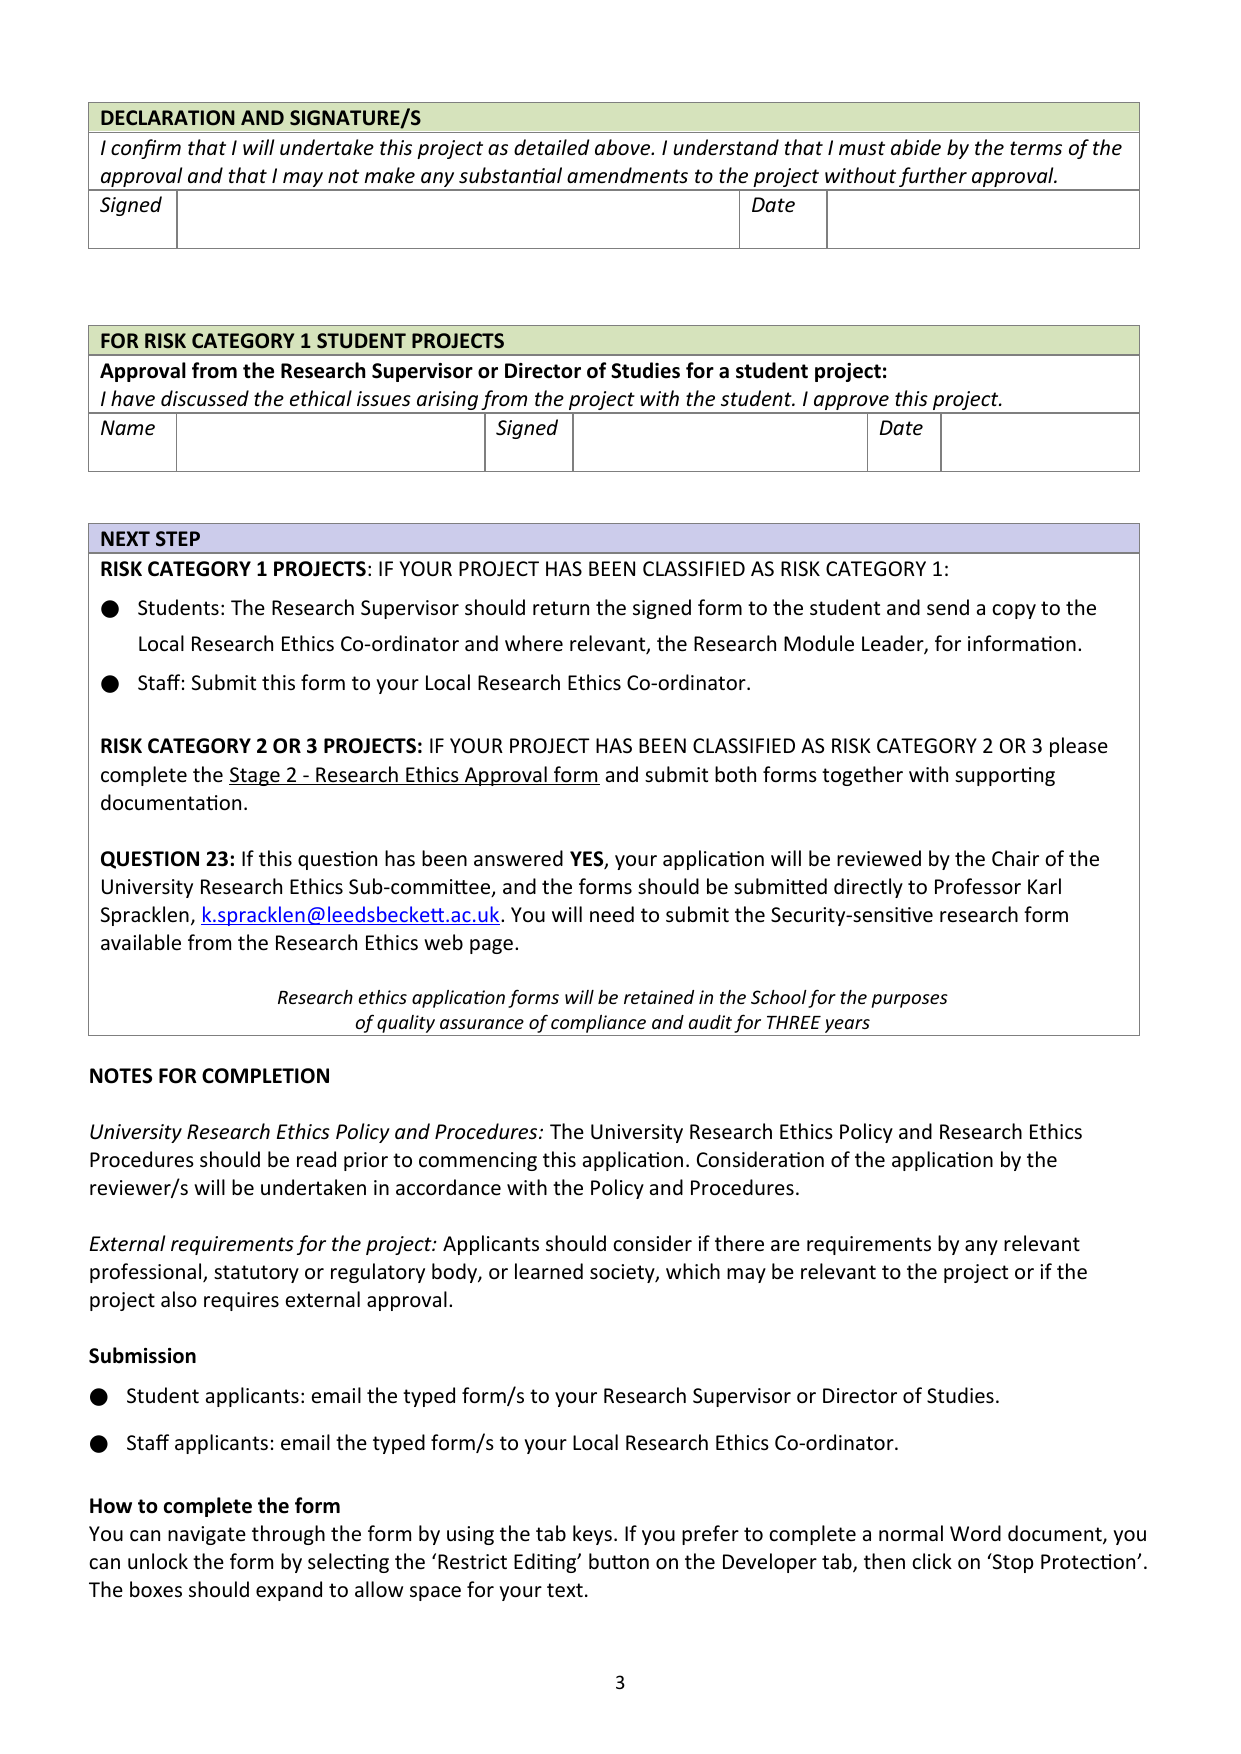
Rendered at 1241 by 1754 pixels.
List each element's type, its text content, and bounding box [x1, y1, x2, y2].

table_cell [574, 414, 867, 471]
table_cell Name [89, 414, 176, 471]
text External requirements for the project: Applicants should consider if there are requirements by any relevant professional, statutory or regulatory body, or learned society, which may be relevant to the project or if the project also requires external approval. [89, 1229, 1152, 1313]
table_header NEXT STEP [89, 524, 1139, 552]
text Submission [89, 1341, 1152, 1369]
text You can navigate through the form by using the tab keys. If you prefer to complete a normal Word document, you can unlock the form by selecting the ‘Restrict Editing’ button on the Developer tab, then click on ‘Stop Protection’. The boxes should expand to allow space for your text. [89, 1519, 1152, 1603]
table_cell Date [868, 414, 940, 471]
list Staff applicants: email the typed form/s to your Local Research Ethics Co-ordinator. [89, 1416, 1152, 1463]
table_header DECLARATION AND SIGNATURE/S [89, 103, 1139, 131]
table_cell Signed [89, 191, 176, 248]
table_cell [942, 414, 1139, 471]
text How to complete the form [89, 1491, 1152, 1519]
table_cell RISK CATEGORY 1 PROJECTS: IF YOUR PROJECT HAS BEEN CLASSIFIED AS RISK CATEGORY 1: Students: The Research Supervisor should return the signed form to the student and send a copy to the Local Research Ethics Co-ordinator and where relevant, the Research Module Leader, for information. Staff: Submit this form to your Local Research Ethics Co-ordinator. RISK CATEGORY 2 OR 3 PROJECTS: IF YOUR PROJECT HAS BEEN CLASSIFIED AS RISK CATEGORY 2 OR 3 please complete the Stage 2 - Research Ethics Approval form and submit both forms together with supporting documentation. QUESTION 23: If this question has been answered YES, your application will be reviewed by the Chair of the University Research Ethics Sub-committee, and the forms should be submitted directly to Professor Karl Spracklen, k.spracklen@leedsbeckett.ac.uk. You will need to submit the Security-sensitive research form available from the Research Ethics web page. Research ethics application forms will be retained in the School for the purposes of quality assurance of compliance and audit for THREE years [89, 554, 1139, 1035]
table_cell Date [740, 191, 826, 248]
table_cell I confirm that I will undertake this project as detailed above. I understand that I must abide by the terms of the approval and that I may not make any substantial amendments to the project without further approval. [89, 133, 1139, 189]
table_cell Approval from the Research Supervisor or Director of Studies for a student project: I have discussed the ethical issues arising from the project with the student. I approve this project. [89, 356, 1139, 412]
table_cell [177, 414, 484, 471]
table_header FOR RISK CATEGORY 1 STUDENT PROJECTS [89, 326, 1139, 354]
text NOTES FOR COMPLETION [89, 1061, 1152, 1089]
list Student applicants: email the typed form/s to your Research Supervisor or Director of Studies. [89, 1369, 1152, 1416]
table_cell [828, 191, 1139, 248]
table_cell [178, 191, 739, 248]
text University Research Ethics Policy and Procedures: The University Research Ethics Policy and Research Ethics Procedures should be read prior to commencing this application. Consideration of the application by the reviewer/s will be undertaken in accordance with the Policy and Procedures. [89, 1117, 1152, 1201]
table_cell Signed [486, 414, 572, 471]
